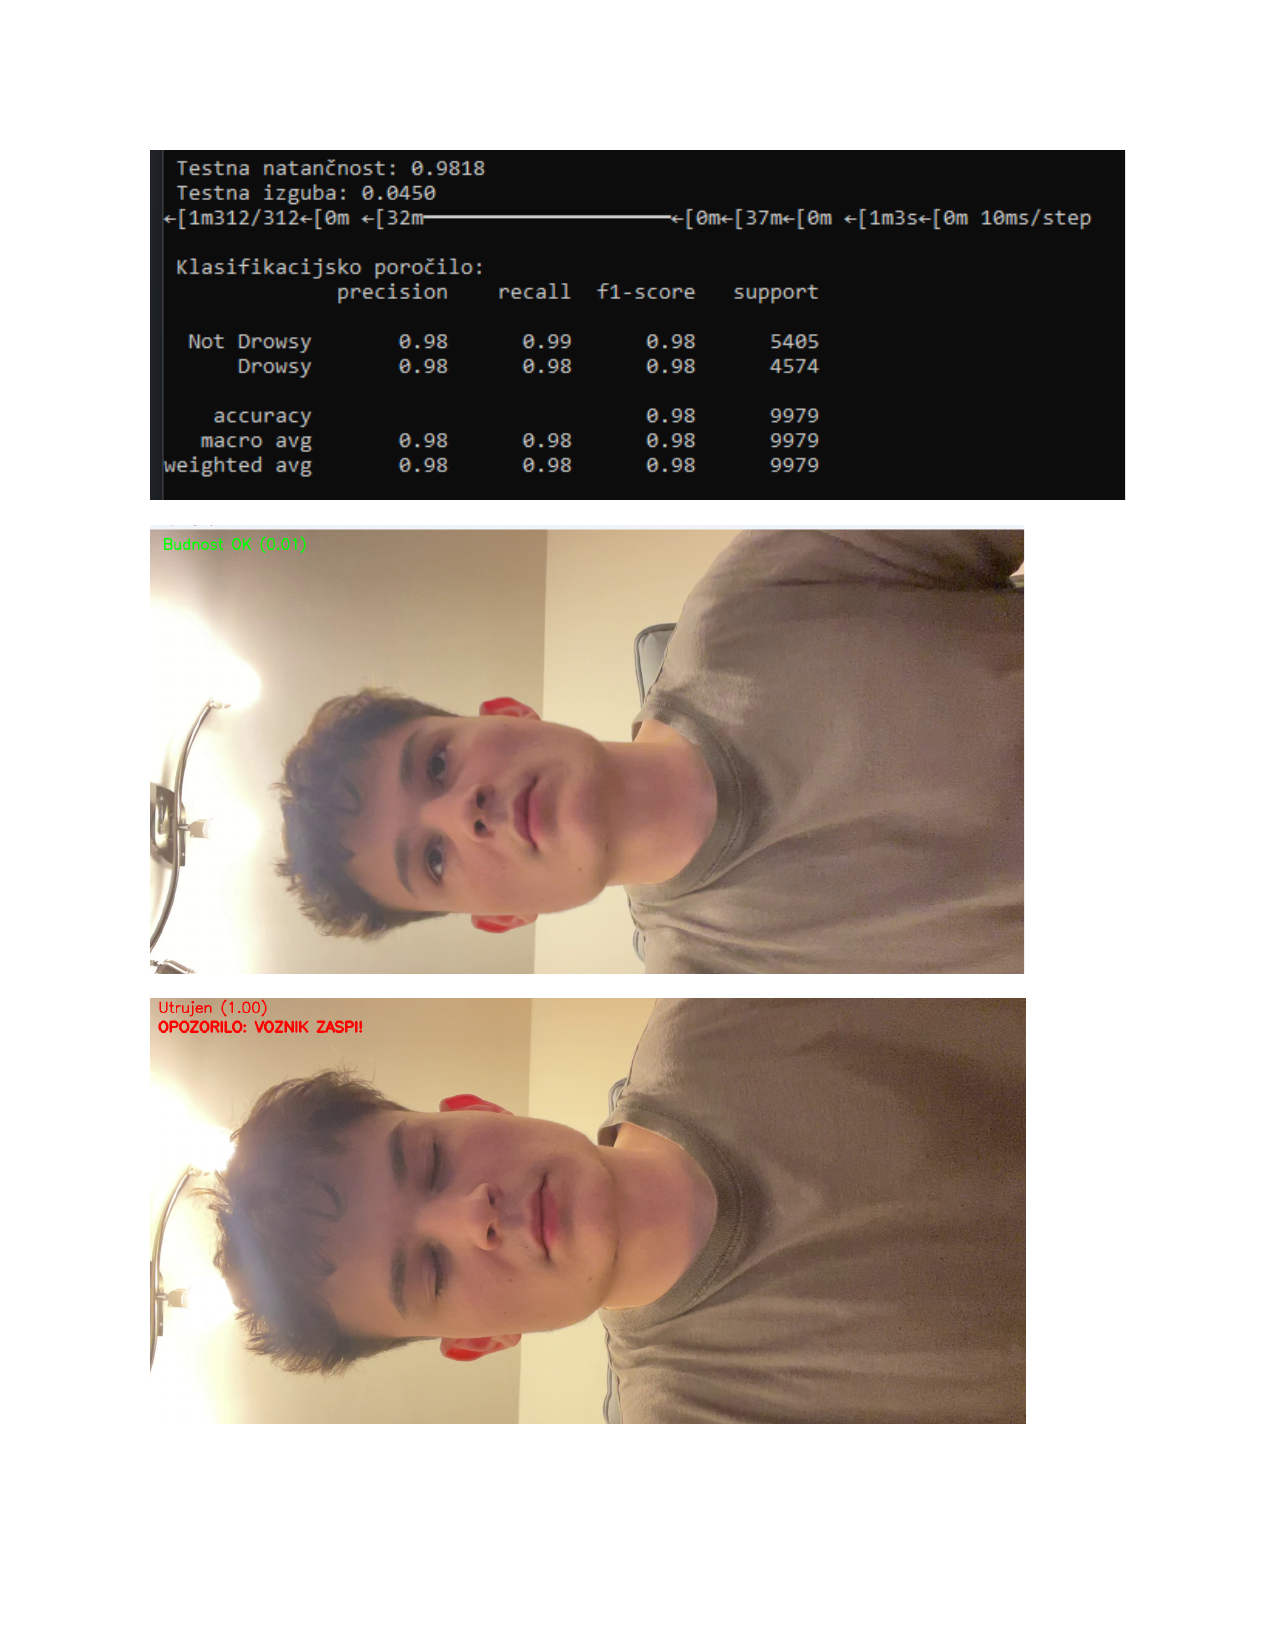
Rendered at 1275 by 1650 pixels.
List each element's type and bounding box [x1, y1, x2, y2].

picture [150, 150, 1125, 500]
picture [150, 525, 1025, 974]
picture [150, 998, 1026, 1424]
